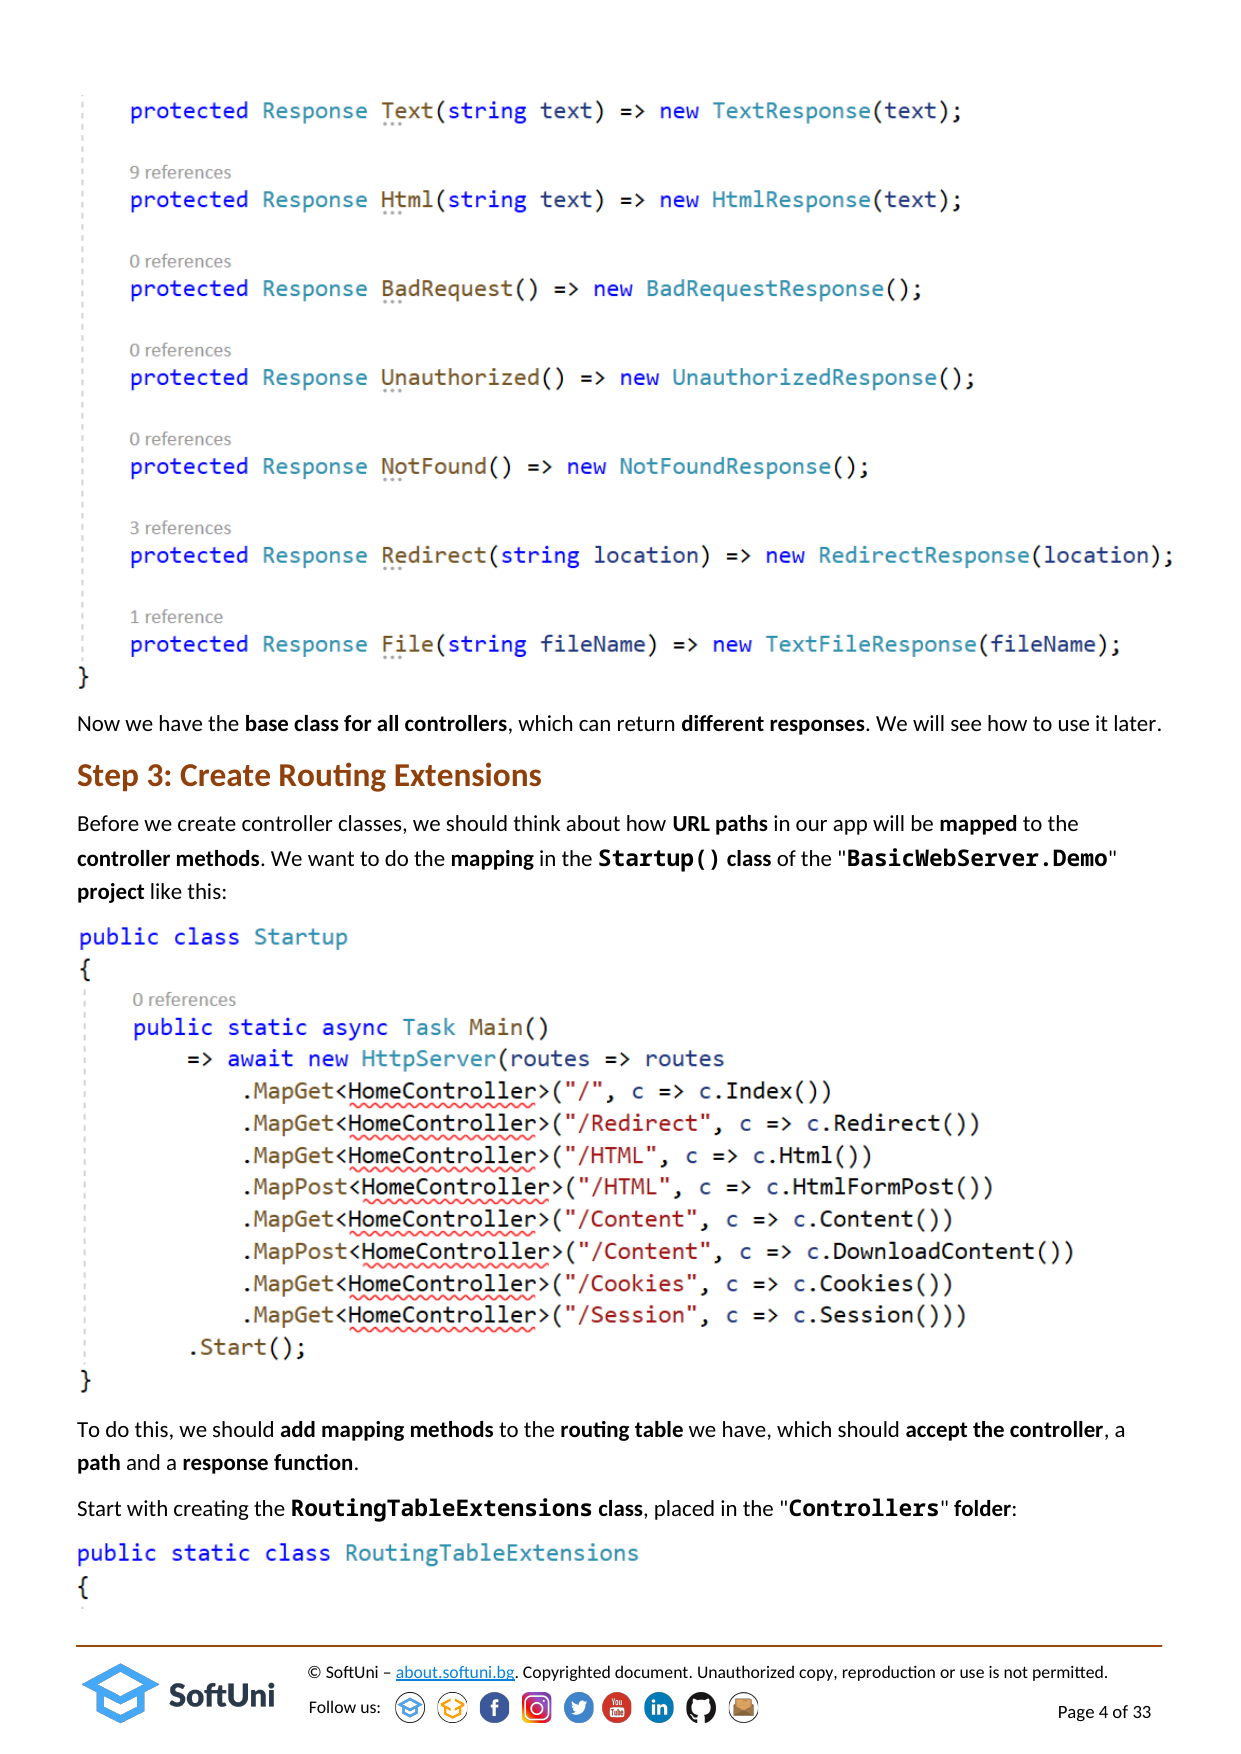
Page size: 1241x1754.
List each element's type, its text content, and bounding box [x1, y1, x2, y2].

picture [76, 922, 1081, 1399]
text Start with creating the RoutingTableExtensions class, placed in the "Controllers" folder: [77, 1492, 1163, 1524]
picture [665, 1714, 674, 1723]
picture [76, 1540, 645, 1609]
text To do this, we should add mapping methods to the routing table we have, which should accept the controller, a path and a response function. [77, 1416, 1163, 1476]
picture [522, 1692, 552, 1723]
text Before we create controller classes, we should think about how URL paths in our app will be mapped to the controller methods. We want to do the mapping in the Startup() class of the "BasicWebServer.Demo" project like this: [77, 809, 1163, 906]
picture [728, 1692, 759, 1723]
picture [479, 1692, 510, 1723]
picture [75, 1658, 281, 1729]
picture [665, 1692, 674, 1701]
picture [644, 1692, 653, 1701]
picture [602, 1692, 632, 1723]
picture [658, 1705, 667, 1714]
subtitle Step 3: Create Routing Extensions [77, 754, 1163, 795]
picture [686, 1692, 716, 1723]
picture [395, 1692, 425, 1723]
picture [644, 1714, 653, 1723]
text Now we have the base class for all controllers, which can return different responses. We will see how to use it later. [77, 709, 1163, 738]
picture [437, 1692, 468, 1723]
picture [76, 95, 1176, 693]
picture [564, 1692, 594, 1723]
